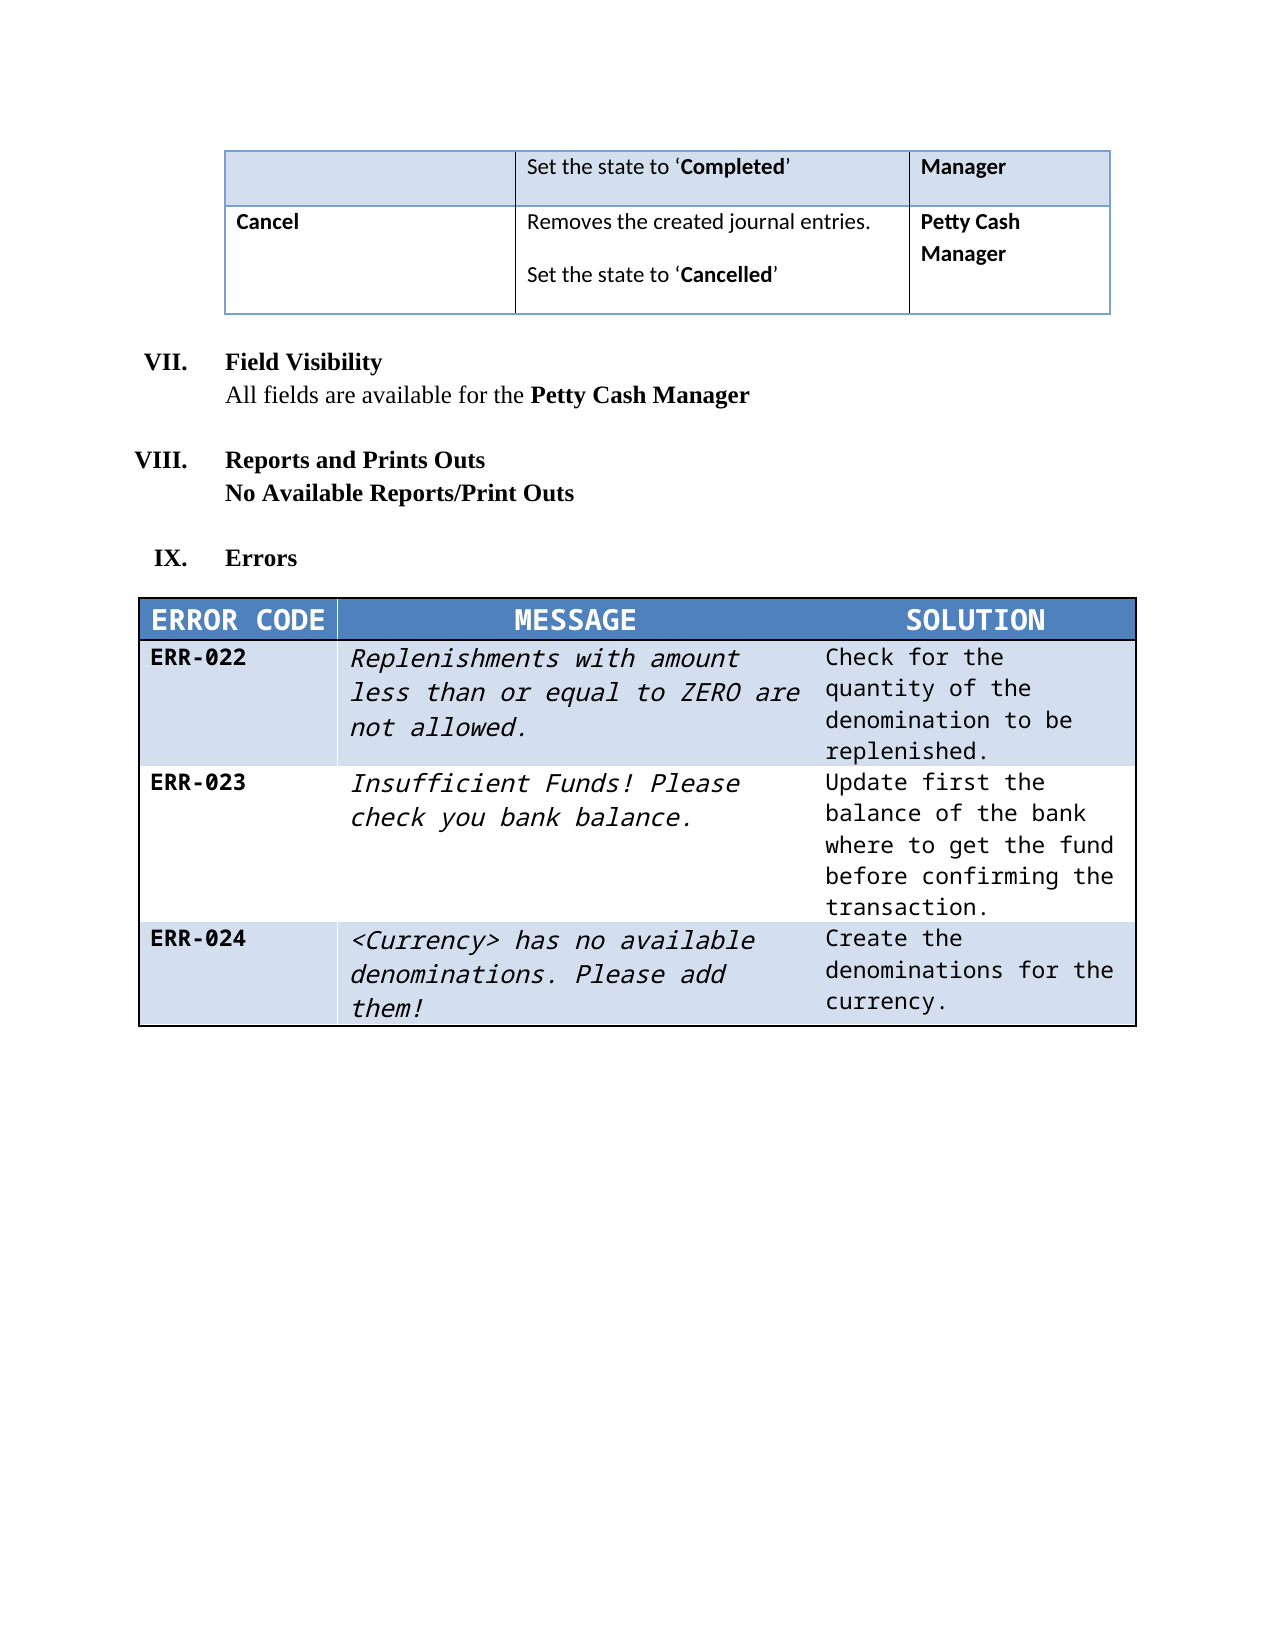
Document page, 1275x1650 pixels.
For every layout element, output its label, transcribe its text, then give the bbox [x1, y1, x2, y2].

list Errors [187, 543, 1125, 572]
table_header SOLUTION [814, 599, 1135, 639]
list Reports and Prints Outs [187, 445, 1125, 474]
table_header ERROR CODE [140, 599, 337, 639]
table_cell ERR-023 [140, 766, 337, 922]
table_header MESSAGE [338, 599, 814, 639]
table_cell Petty Cash Manager [910, 207, 1109, 313]
table_cell Removes the created journal entries. Set the state to ‘Cancelled’ [516, 207, 909, 313]
table_cell Replenishments with amount less than or equal to ZERO are not allowed. [338, 641, 814, 766]
table_cell <Currency> has no available denominations. Please add them! [338, 922, 814, 1024]
table_cell Complete [226, 152, 515, 205]
list All fields are available for the Petty Cash Manager [225, 380, 1125, 409]
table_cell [516, 152, 909, 205]
list Field Visibility [187, 347, 1125, 376]
table_cell Check for the quantity of the denomination to be replenished. [814, 641, 1135, 766]
table_cell Petty Cash Manager [910, 152, 1109, 205]
list No Available Reports/Print Outs [225, 478, 1125, 507]
table_cell Create the denominations for the currency. [814, 922, 1135, 1024]
table_cell Update first the balance of the bank where to get the fund before confirming the transaction. [814, 766, 1135, 922]
table_cell Insufficient Funds! Please check you bank balance. [338, 766, 814, 922]
table_cell ERR-024 [140, 922, 337, 1024]
table_cell ERR-022 [140, 641, 337, 766]
table_cell Cancel [226, 207, 515, 313]
